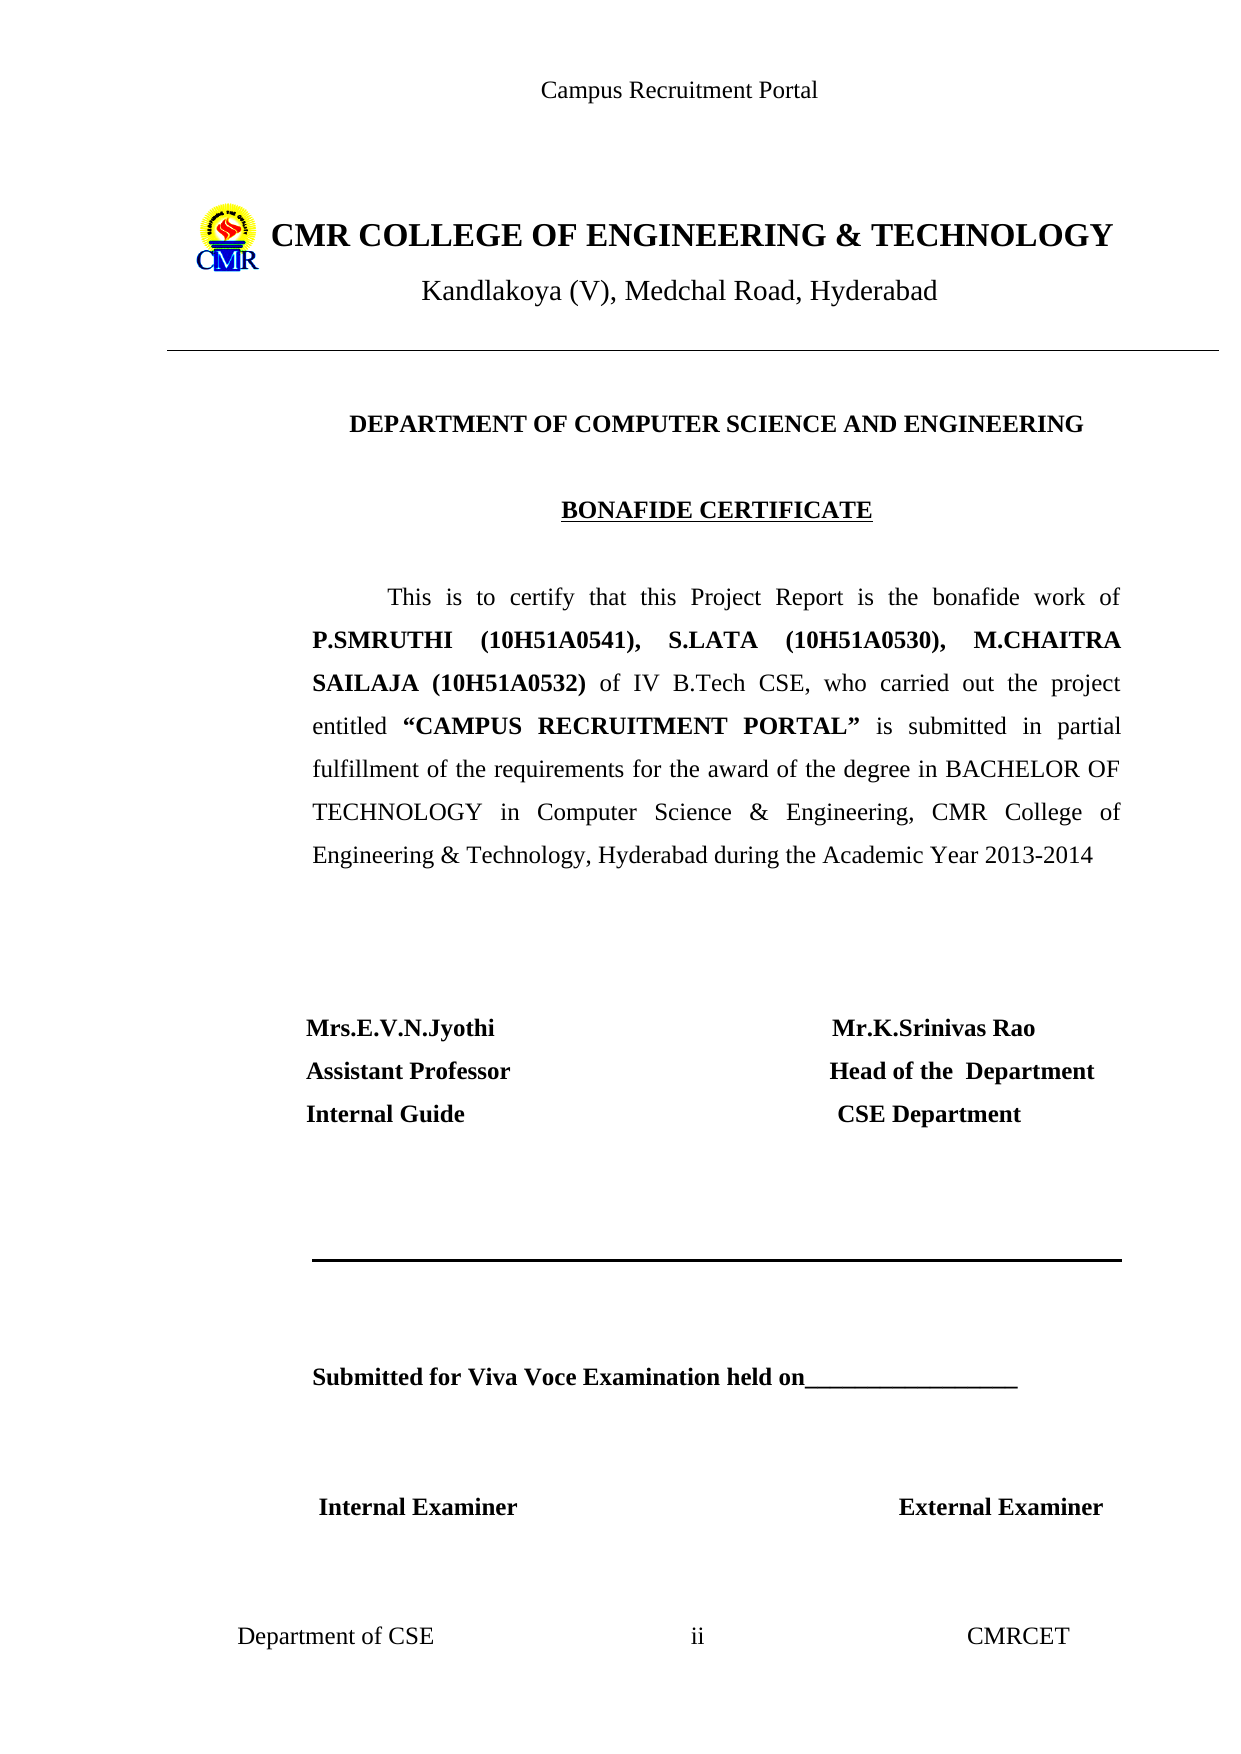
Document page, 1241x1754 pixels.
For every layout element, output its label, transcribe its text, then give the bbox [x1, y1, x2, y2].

text Mrs.E.V.N.Jyothi Mr.K.Srinivas Rao [237, 1013, 1122, 1042]
text Kandlakoya (V), Medchal Road, Hyderabad [237, 273, 1122, 306]
text BONAFIDE CERTIFICATE [312, 496, 1122, 524]
text CMR COLLEGE OF ENGINEERING & TECHNOLOGY [273, 215, 1122, 254]
text Submitted for Viva Voce Examination held on_________________ [312, 1362, 1122, 1391]
text Internal Guide CSE Department [237, 1099, 1122, 1128]
text Assistant Professor Head of the Department [237, 1056, 1122, 1085]
text DEPARTMENT OF COMPUTER SCIENCE AND ENGINEERING [312, 409, 1122, 438]
text This is to certify that this Project Report is the bonafide work of P.SMRUTHI (10H51A0541), S.LATA (10H51A0530), M.CHAITRA SAILAJA (10H51A0532) of IV B.Tech CSE, who carried out the project entitled “CAMPUS RECRUITMENT PORTAL” is submitted in partial fulfillment of the requirements for the award of the degree in BACHELOR OF TECHNOLOGY in Computer Science & Engineering, CMR College of Engineering & Technology, Hyderabad during the Academic Year 2013-2014 [312, 582, 1122, 869]
text Internal Examiner External Examiner [237, 1492, 1122, 1520]
